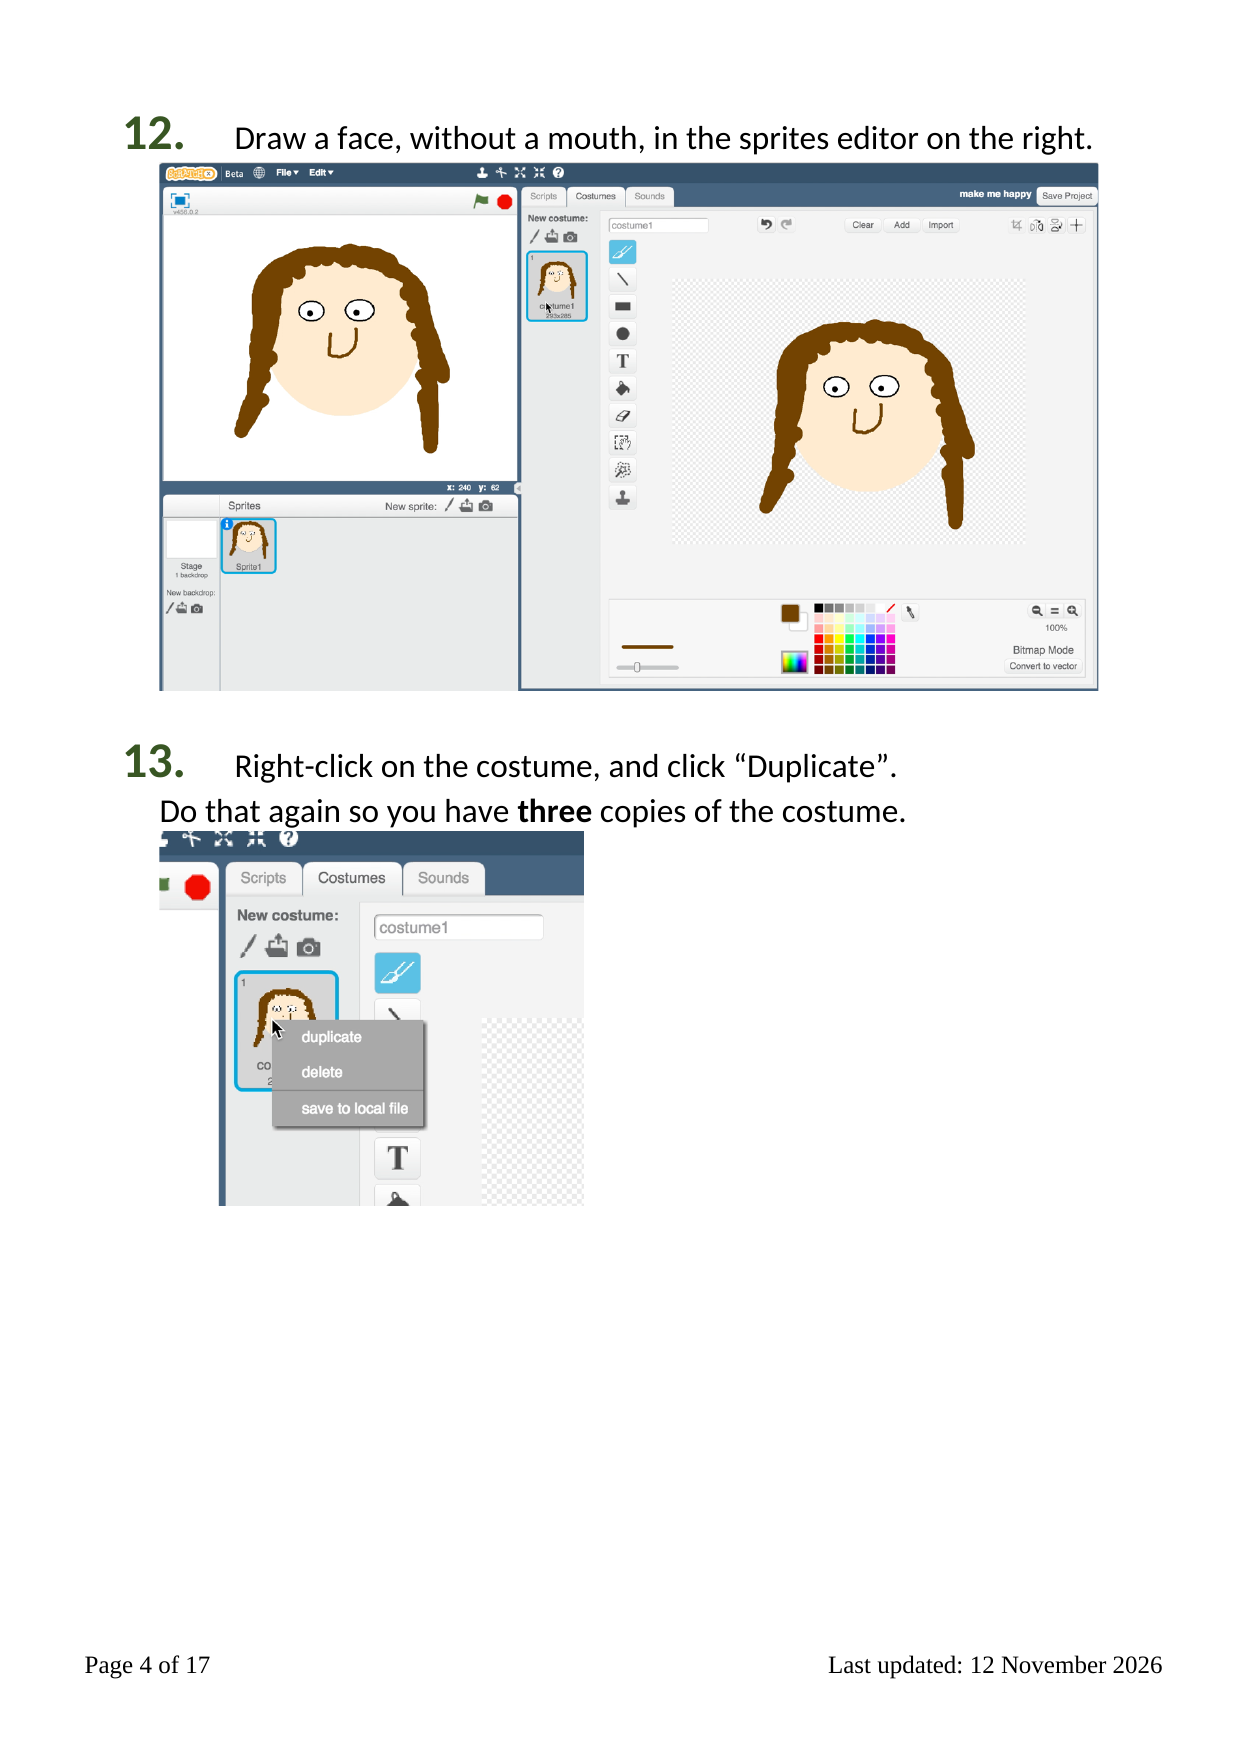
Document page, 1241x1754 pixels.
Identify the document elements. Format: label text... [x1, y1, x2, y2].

picture [159, 831, 584, 1206]
picture [159, 162, 1099, 691]
